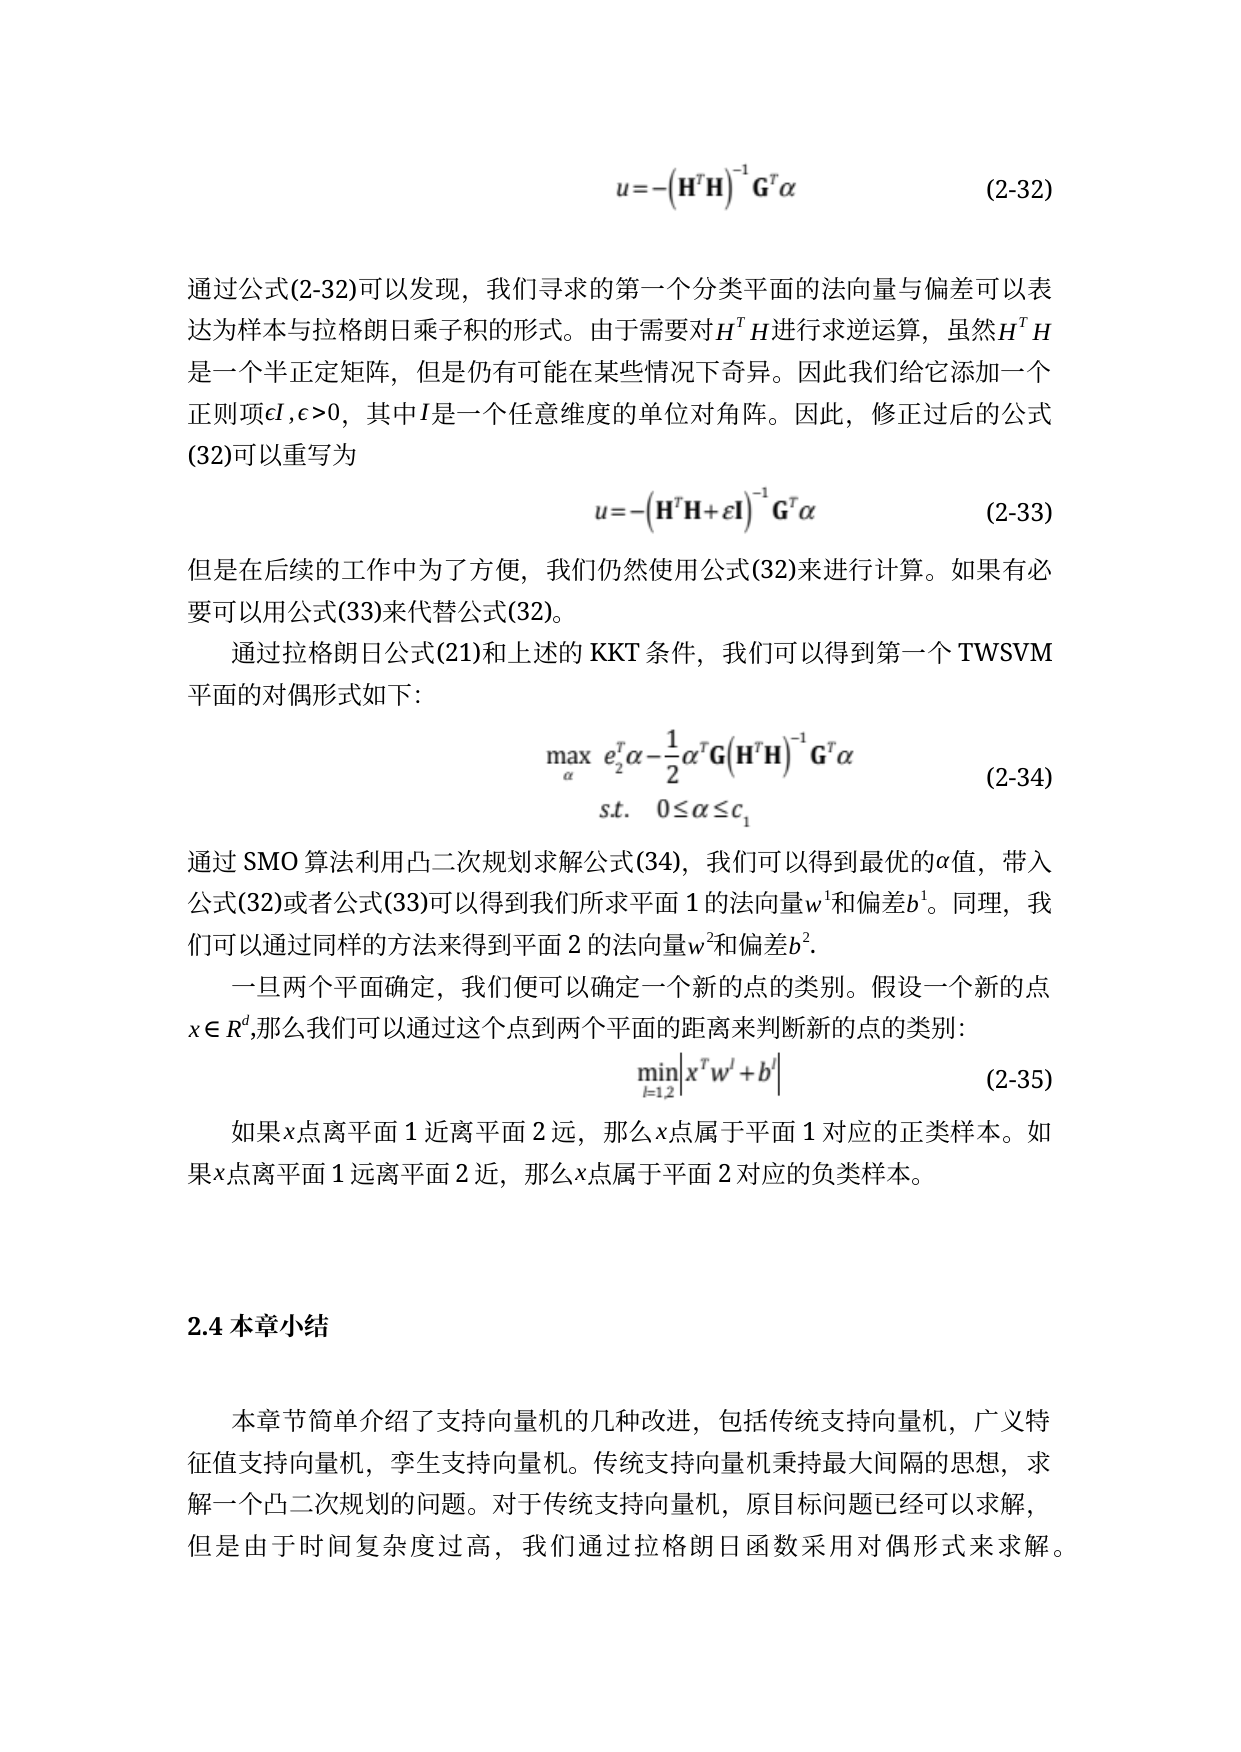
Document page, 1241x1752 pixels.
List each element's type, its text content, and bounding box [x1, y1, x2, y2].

text 通过公式(2-32)可以发现，我们寻求的第一个分类平面的法向量与偏差可以表达为样本与拉格朗日乘子积的形式。由于需要对进行求逆运算，虽然是一个半正定矩阵，但是仍有可能在某些情况下奇异。因此我们给它添加一个正则项，其中是一个任意维度的单位对角阵。因此，修正过后的公式(32)可以重写为 [187, 266, 1053, 475]
text 通过拉格朗日公式(21)和上述的KKT条件，我们可以得到第一个TWSVM平面的对偶形式如下： [187, 631, 1053, 714]
subtitle 2.4 本章小结 [187, 1304, 1053, 1346]
text (2-34) [187, 714, 1053, 839]
text (2-35) [187, 1048, 1053, 1110]
text (2-33) [187, 475, 1053, 548]
text 通过SMO算法利用凸二次规划求解公式(34)，我们可以得到最优的值，带入公式(32)或者公式(33)可以得到我们所求平面1的法向量和偏差。同理，我们可以通过同样的方法来得到平面2 的法向量和偏差. [187, 839, 1053, 964]
text 一旦两个平面确定，我们便可以确定一个新的点的类别。假设一个新的点,那么我们可以通过这个点到两个平面的距离来判断新的点的类别： [187, 964, 1053, 1048]
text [187, 1399, 1053, 1566]
text 如果点离平面1近离平面2远，那么点属于平面1对应的正类样本。如果点离平面1远离平面2近，那么点属于平面2对应的负类样本。 [187, 1110, 1053, 1193]
text 但是在后续的工作中为了方便，我们仍然使用公式(32)来进行计算。如果有必要可以用公式(33)来代替公式(32)。 [187, 548, 1053, 631]
text (2-32) [187, 152, 1053, 225]
